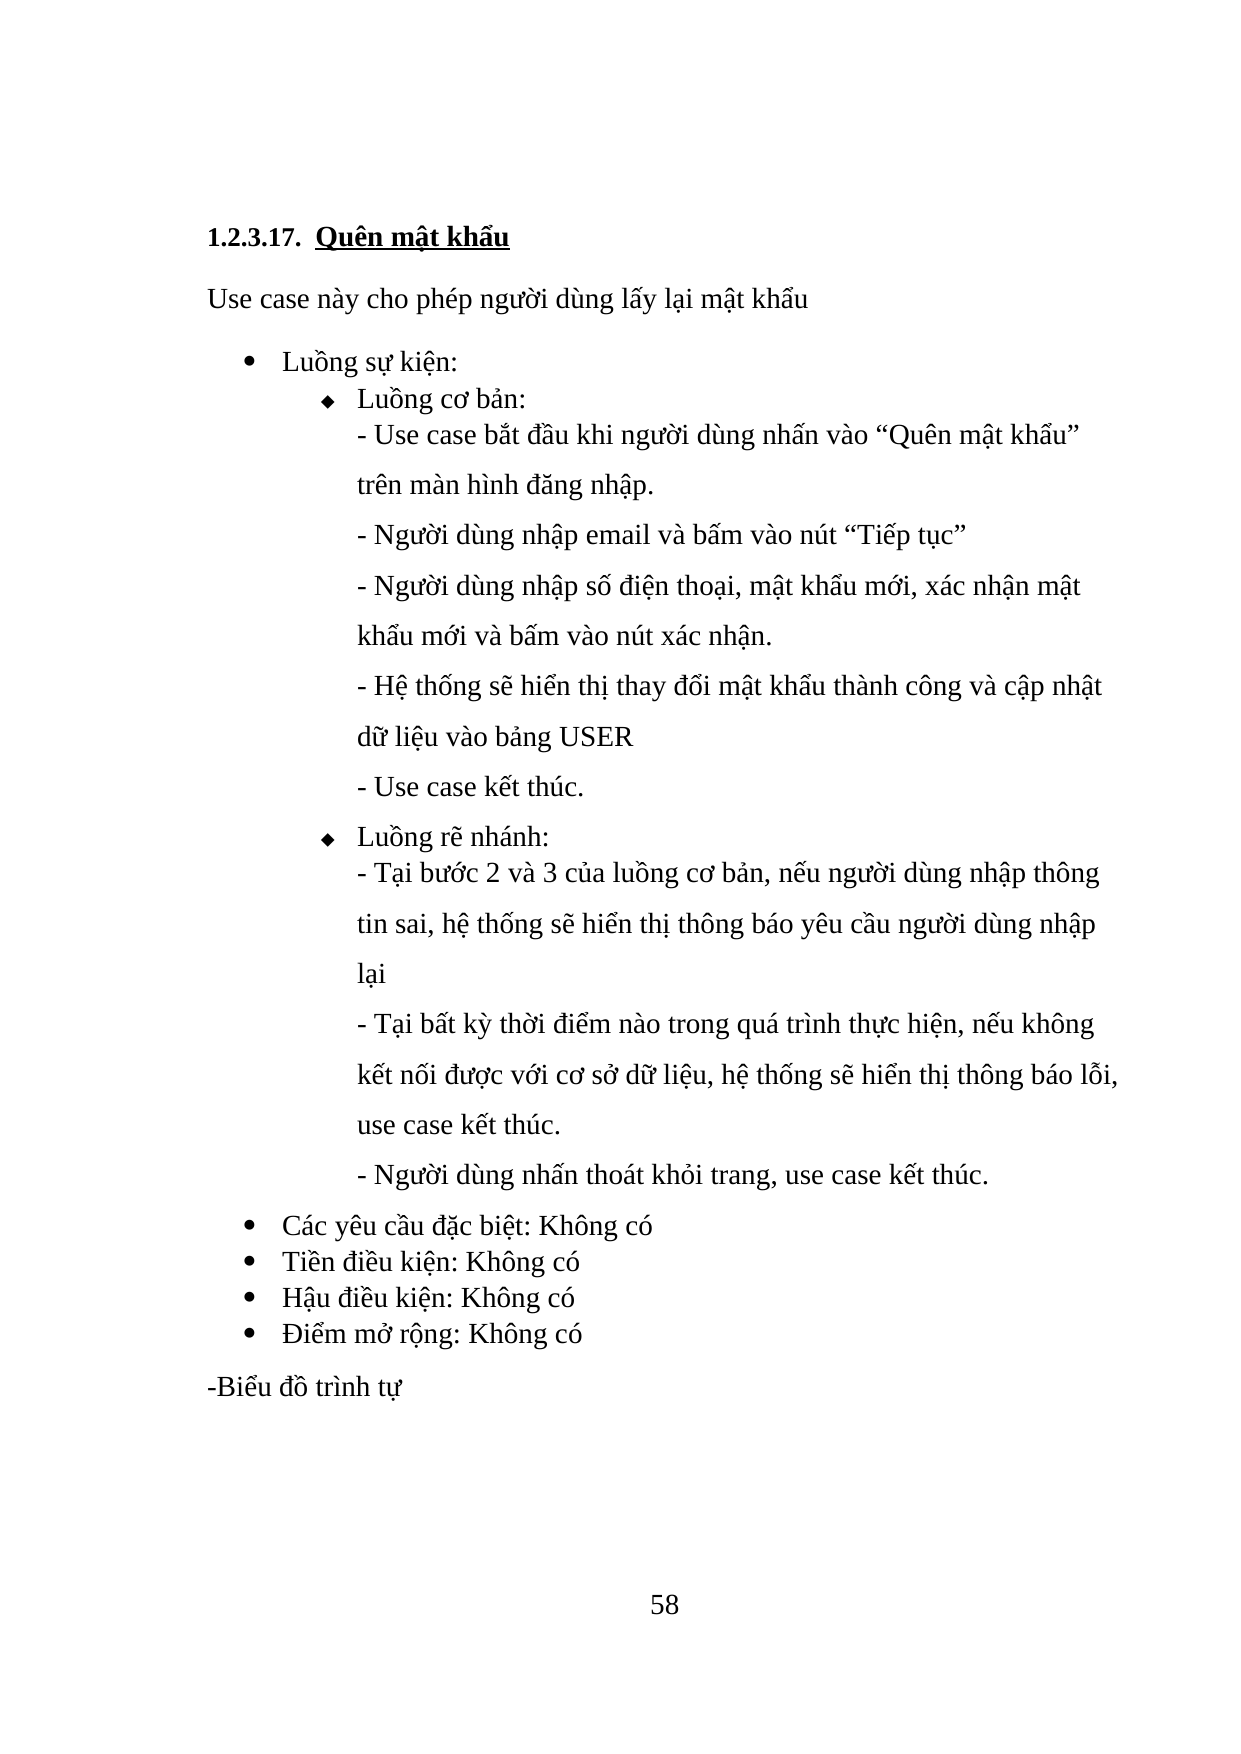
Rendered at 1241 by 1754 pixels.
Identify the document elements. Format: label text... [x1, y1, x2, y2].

subtitle Quên mật khẩu [207, 219, 1122, 252]
list - Người dùng nhấn thoát khỏi trang, use case kết thúc. [357, 1157, 1122, 1191]
list - Người dùng nhập số điện thoại, mật khẩu mới, xác nhận mật khẩu mới và bấm vào nút xác nhận. [357, 568, 1122, 652]
list Luồng cơ bản: [319, 381, 1122, 414]
list - Người dùng nhập email và bấm vào nút “Tiếp tục” [357, 517, 1122, 551]
list - Hệ thống sẽ hiển thị thay đổi mật khẩu thành công và cập nhật dữ liệu vào bảng USER [357, 668, 1122, 752]
list - Use case kết thúc. [357, 769, 1122, 803]
list Luồng sự kiện: [244, 344, 1122, 378]
list Các yêu cầu đặc biệt: Không có [244, 1208, 1122, 1241]
list Tiền điều kiện: Không có [244, 1244, 1122, 1278]
text -Biểu đồ trình tự [207, 1369, 1122, 1403]
text Use case này cho phép người dùng lấy lại mật khẩu [207, 282, 1122, 315]
list Hậu điều kiện: Không có [244, 1280, 1122, 1314]
list - Use case bắt đầu khi người dùng nhấn vào “Quên mật khẩu” trên màn hình đăng nhập. [357, 417, 1122, 501]
list Luồng rẽ nhánh: [319, 819, 1122, 853]
list - Tại bất kỳ thời điểm nào trong quá trình thực hiện, nếu không kết nối được với cơ sở dữ liệu, hệ thống sẽ hiển thị thông báo lỗi, use case kết thúc. [357, 1006, 1122, 1141]
list - Tại bước 2 và 3 của luồng cơ bản, nếu người dùng nhập thông tin sai, hệ thống sẽ hiển thị thông báo yêu cầu người dùng nhập lại [357, 856, 1122, 990]
list Điểm mở rộng: Không có [244, 1316, 1122, 1350]
